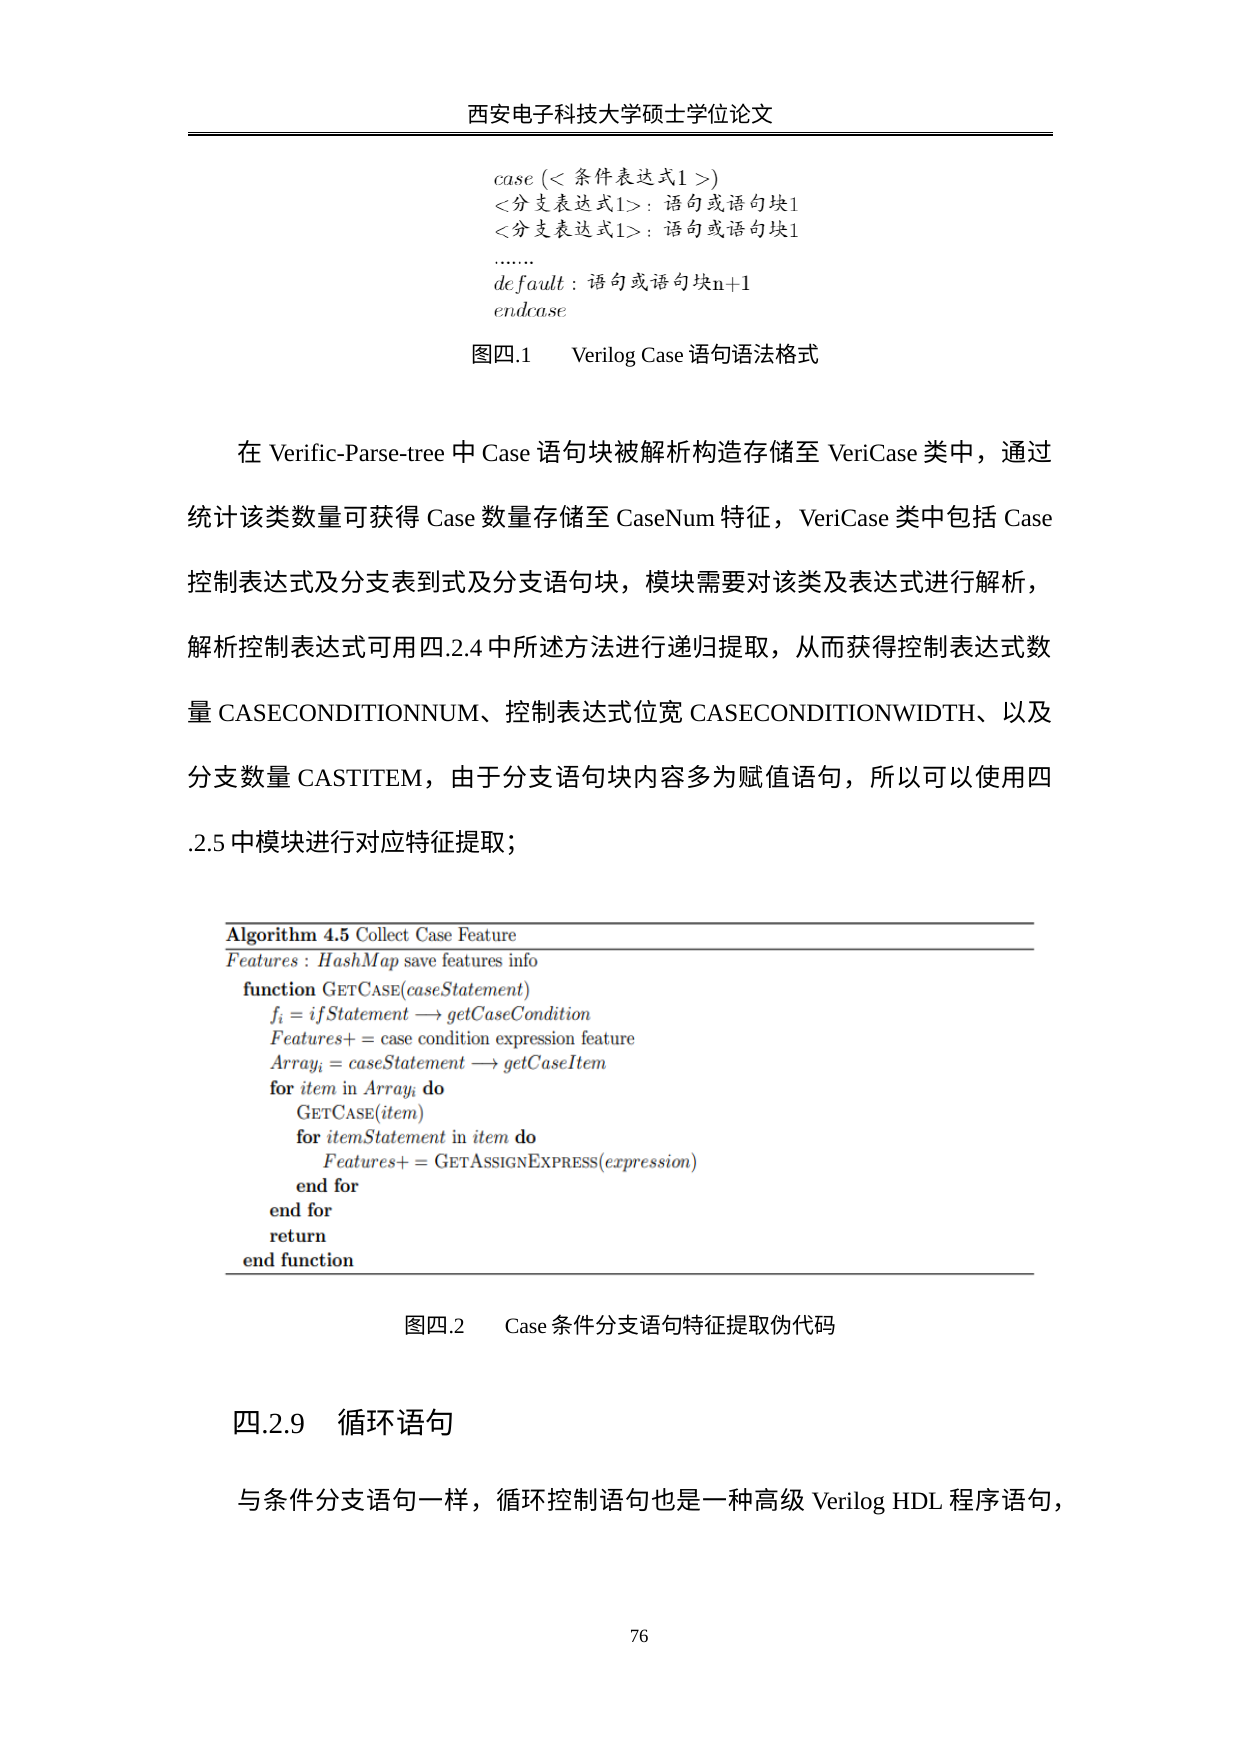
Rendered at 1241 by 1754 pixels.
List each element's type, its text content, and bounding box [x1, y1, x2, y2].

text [187, 1466, 1053, 1531]
text Verilog Case语句语法格式 [187, 337, 1053, 369]
text 在Verific-Parse-tree中Case语句块被解析构造存储至VeriCase类中，通过统计该类数量可获得Case数量存储至CaseNum特征，VeriCase类中包括Case控制表达式及分支表到式及分支语句块，模块需要对该类及表达式进行解析，解析控制表达式可用4.2.4中所述方法进行递归提取，从而获得控制表达式数量CASECONDITIONNUM、控制表达式位宽CASECONDITIONWIDTH、以及分支数量CASTITEM，由于分支语句块内容多为赋值语句，所以可以使用4.2.5中模块进行对应特征提取； [187, 418, 1053, 873]
text Case条件分支语句特征提取伪代码 [187, 1308, 1053, 1340]
subtitle 循环语句 [232, 1389, 1053, 1454]
picture [481, 162, 809, 321]
picture [212, 905, 1067, 1288]
